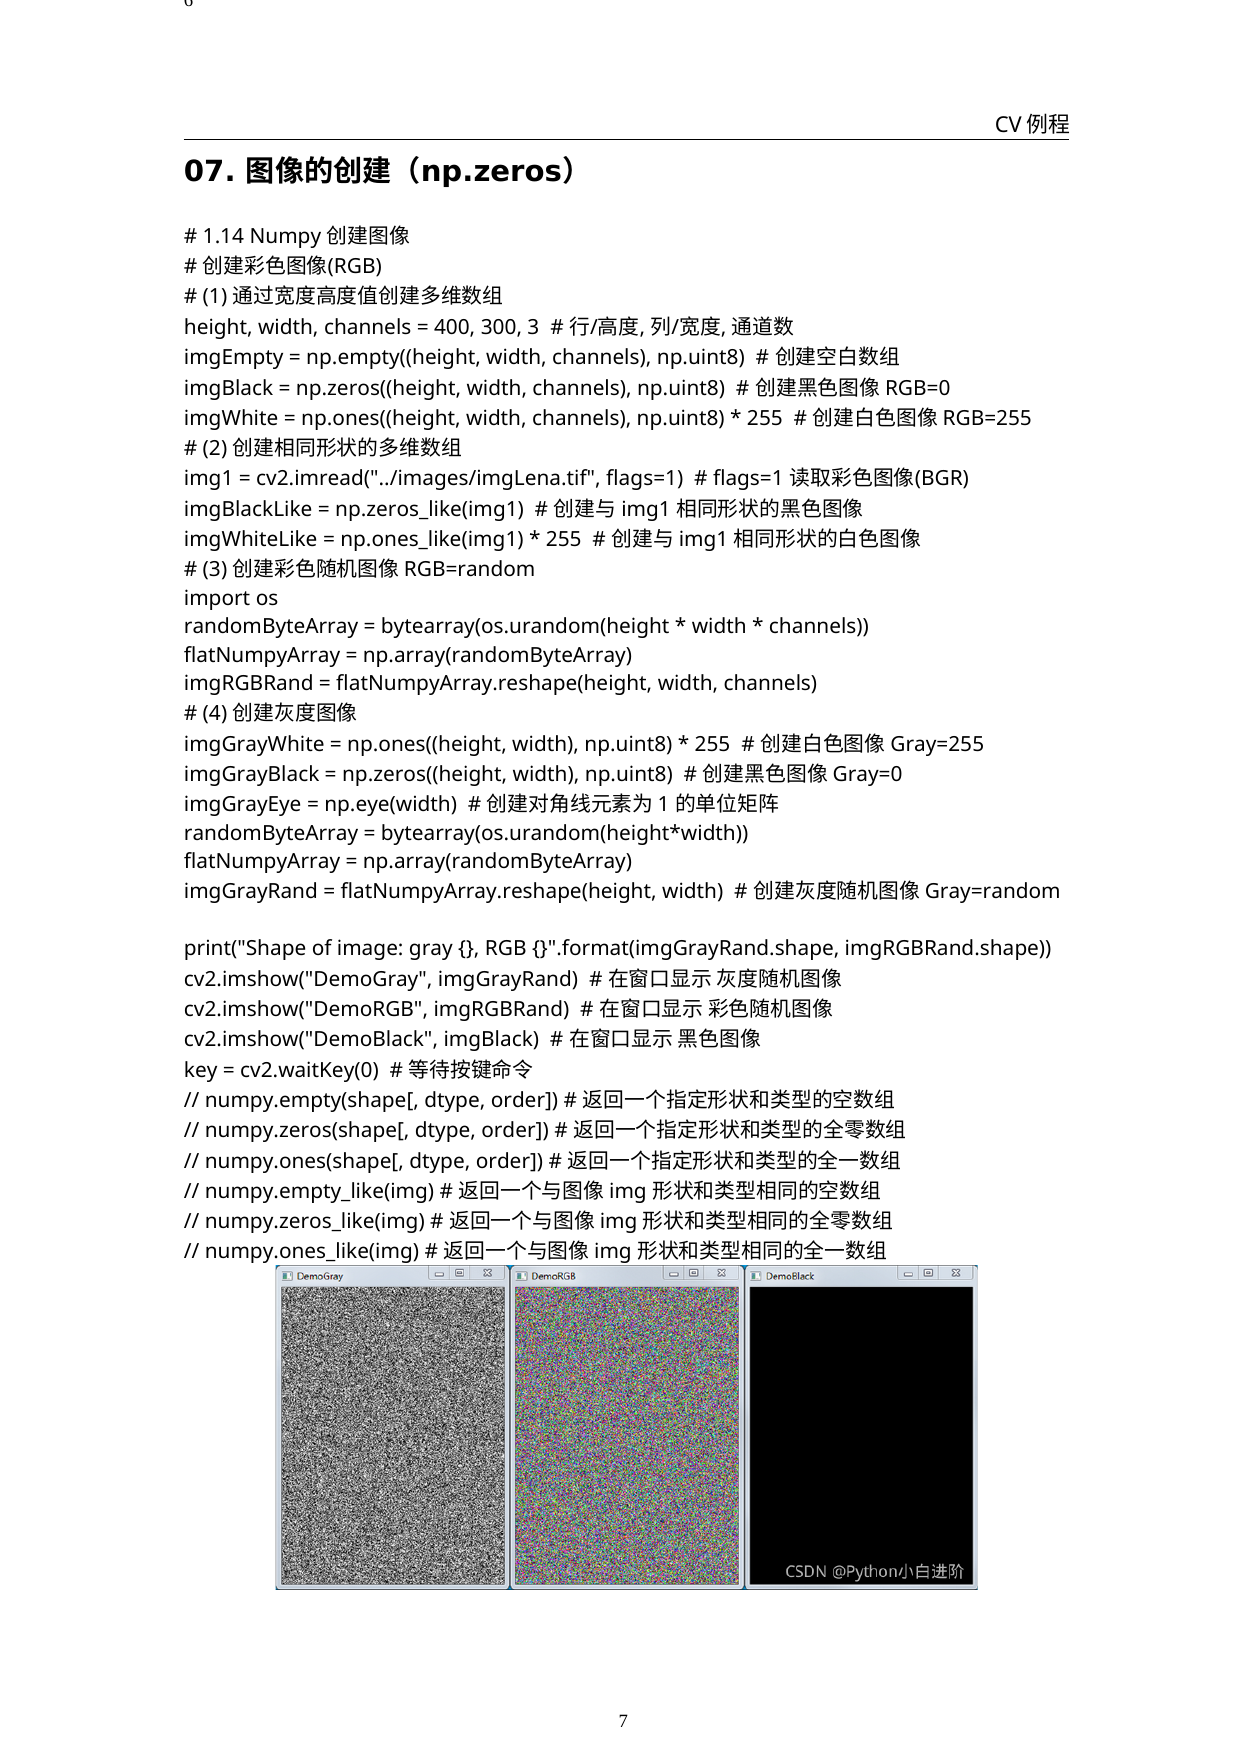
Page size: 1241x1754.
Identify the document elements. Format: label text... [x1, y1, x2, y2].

picture [275, 1265, 978, 1590]
table_header # 1.14 Numpy 创建图像 # 创建彩色图像(RGB) # (1) 通过宽度高度值创建多维数组 height, width, channels = 400, 300, 3 # 行/高度, 列/宽度, 通道数 imgEmpty = np.empty((height, width, channels), np.uint8) # 创建空白数组 imgBlack = np.zeros((height, width, channels), np.uint8) # 创建黑色图像 RGB=0 imgWhite = np.ones((height, width, channels), np.uint8) * 255 # 创建白色图像 RGB=255 # (2) 创建相同形状的多维数组 img1 = cv2.imread("../images/imgLena.tif", flags=1) # flags=1 读取彩色图像(BGR) imgBlackLike = np.zeros_like(img1) # 创建与 img1 相同形状的黑色图像 imgWhiteLike = np.ones_like(img1) * 255 # 创建与 img1 相同形状的白色图像 # (3) 创建彩色随机图像 RGB=random import os randomByteArray = bytearray(os.urandom(height * width * channels)) flatNumpyArray = np.array(randomByteArray) imgRGBRand = flatNumpyArray.reshape(height, width, channels) # (4) 创建灰度图像 imgGrayWhite = np.ones((height, width), np.uint8) * 255 # 创建白色图像 Gray=255 imgGrayBlack = np.zeros((height, width), np.uint8) # 创建黑色图像 Gray=0 imgGrayEye = np.eye(width) # 创建对角线元素为1 的单位矩阵 randomByteArray = bytearray(os.urandom(height*width)) flatNumpyArray = np.array(randomByteArray) imgGrayRand = flatNumpyArray.reshape(height, width) # 创建灰度随机图像 Gray=random print("Shape of image: gray {}, RGB {}".format(imgGrayRand.shape, imgRGBRand.shape)) cv2.imshow("DemoGray", imgGrayRand) # 在窗口显示 灰度随机图像 cv2.imshow("DemoRGB", imgRGBRand) # 在窗口显示 彩色随机图像 cv2.imshow("DemoBlack", imgBlack) # 在窗口显示 黑色图像 key = cv2.waitKey(0) # 等待按键命令 // numpy.empty(shape[, dtype, order]) # 返回一个指定形状和类型的空数组 // numpy.zeros(shape[, dtype, order]) # 返回一个指定形状和类型的全零数组 // numpy.ones(shape[, dtype, order]) # 返回一个指定形状和类型的全一数组 // numpy.empty_like(img) # 返回一个与图像 img 形状和类型相同的空数组 // numpy.zeros_like(img) # 返回一个与图像 img 形状和类型相同的全零数组 // numpy.ones_like(img) # 返回一个与图像 img 形状和类型相同的全一数组 [173, 219, 1081, 1265]
subtitle 07. 图像的创建（np.zeros） [184, 140, 1069, 192]
